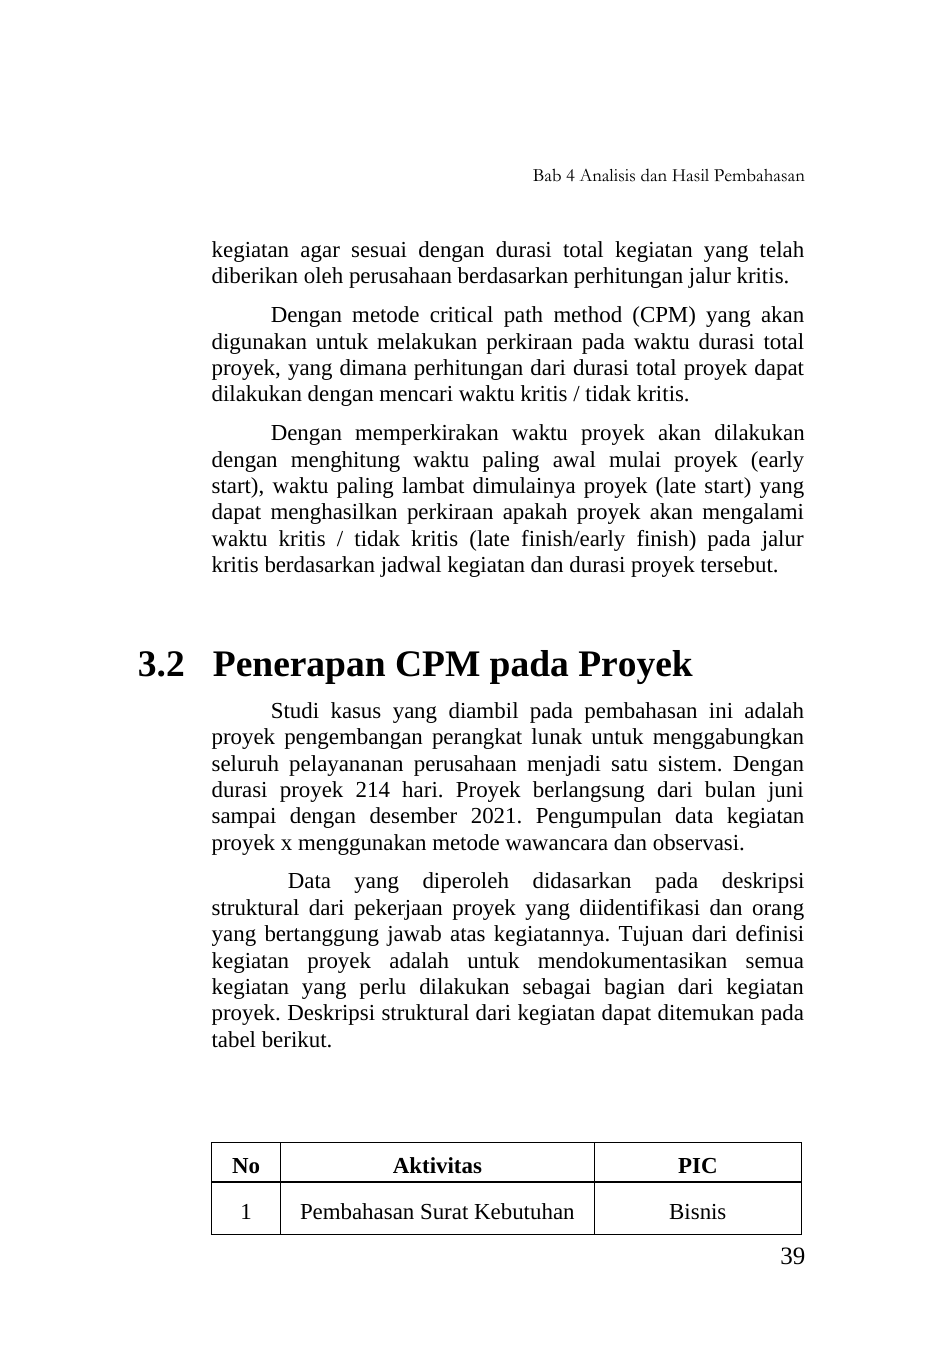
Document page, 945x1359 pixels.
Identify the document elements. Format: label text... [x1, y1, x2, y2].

text Dengan metode critical path method (CPM) yang akan digunakan untuk melakukan perkiraan pada waktu durasi total proyek, yang dimana perhitungan dari durasi total proyek dapat dilakukan dengan mencari waktu kritis / tidak kritis. [211, 301, 805, 407]
table_header PIC [595, 1143, 801, 1181]
text Data yang diperoleh didasarkan pada deskripsi struktural dari pekerjaan proyek yang diidentifikasi dan orang yang bertanggung jawab atas kegiatannya. Tujuan dari definisi kegiatan proyek adalah untuk mendokumentasikan semua kegiatan yang perlu dilakukan sebagai bagian dari kegiatan proyek. Deskripsi struktural dari kegiatan dapat ditemukan pada tabel berikut. [211, 868, 805, 1052]
text Studi kasus yang diambil pada pembahasan ini adalah proyek pengembangan perangkat lunak untuk menggabungkan seluruh pelayananan perusahaan menjadi satu sistem. Dengan durasi proyek 214 hari. Proyek berlangsung dari bulan juni sampai dengan desember 2021. Pengumpulan data kegiatan proyek x menggunakan metode wawancara dan observasi. [211, 697, 805, 855]
table_header No [212, 1143, 280, 1181]
text Dengan memperkirakan waktu proyek akan dilakukan dengan menghitung waktu paling awal mulai proyek (early start), waktu paling lambat dimulainya proyek (late start) yang dapat menghasilkan perkiraan apakah proyek akan mengalami waktu kritis / tidak kritis (late finish/early finish) pada jalur kritis berdasarkan jadwal kegiatan dan durasi proyek tersebut. [211, 419, 805, 577]
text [211, 236, 805, 289]
table_cell 1 [212, 1183, 280, 1234]
table_cell Bisnis [595, 1183, 801, 1234]
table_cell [281, 1183, 594, 1234]
table_header Aktivitas [281, 1143, 594, 1181]
subtitle Penerapan CPM pada Proyek [138, 641, 805, 684]
